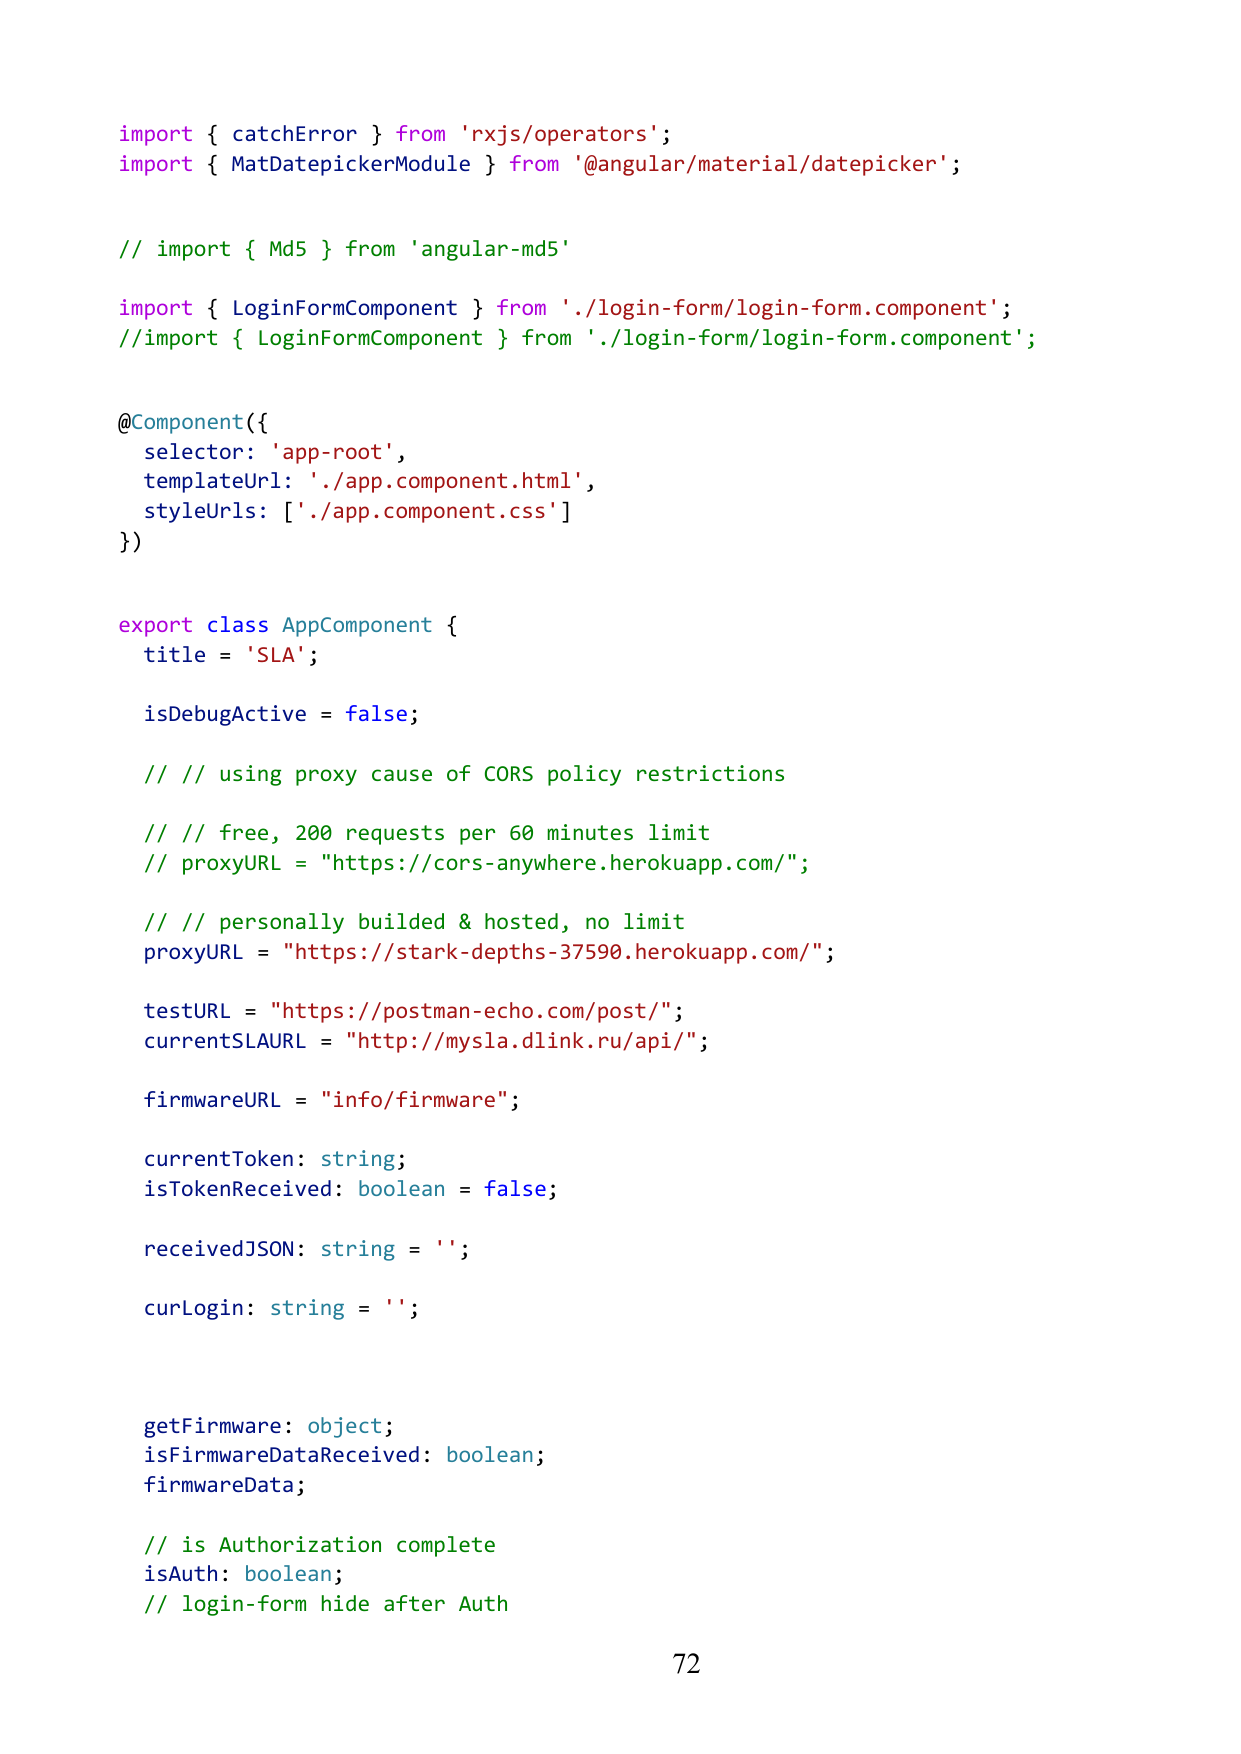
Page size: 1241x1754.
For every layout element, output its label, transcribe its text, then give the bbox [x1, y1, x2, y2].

text firmwareData; [118, 1469, 1181, 1498]
text isDebugActive = false; [118, 698, 1181, 727]
text styleUrls: ['./app.component.css'] [118, 495, 1181, 524]
text // // personally builded & hosted, no limit [118, 906, 1181, 935]
text isAuth: boolean; [118, 1558, 1181, 1588]
text // // using proxy cause of CORS policy restrictions [118, 757, 1181, 787]
text //import { LoginFormComponent } from './login-form/login-form.component'; [118, 321, 1181, 351]
text export class AppComponent { [118, 609, 1181, 638]
text // is Authorization complete [118, 1528, 1181, 1558]
text selector: 'app-root', [118, 435, 1181, 465]
text import { MatDatepickerModule } from '@angular/material/datepicker'; [118, 148, 1181, 177]
text proxyURL = "https://stark-depths-37590.herokuapp.com/"; [118, 935, 1181, 965]
text // import { Md5 } from 'angular-md5' [118, 232, 1181, 262]
text // login-form hide after Auth [118, 1588, 1181, 1617]
text title = 'SLA'; [118, 638, 1181, 668]
text isFirmwareDataReceived: boolean; [118, 1439, 1181, 1469]
text @Component({ [118, 406, 1181, 435]
text testURL = "https://postman-echo.com/post/"; [118, 995, 1181, 1024]
text receivedJSON: string = ''; [118, 1232, 1181, 1262]
text getFirmware: object; [118, 1409, 1181, 1439]
text curLogin: string = ''; [118, 1292, 1181, 1321]
text }) [118, 524, 1181, 554]
text // // free, 200 requests per 60 minutes limit [118, 817, 1181, 846]
text // proxyURL = "https://cors-anywhere.herokuapp.com/"; [118, 846, 1181, 876]
text templateUrl: './app.component.html', [118, 465, 1181, 495]
text firmwareURL = "info/firmware"; [118, 1084, 1181, 1113]
text import { catchError } from 'rxjs/operators'; [118, 118, 1181, 148]
text currentToken: string; [118, 1143, 1181, 1173]
text import { LoginFormComponent } from './login-form/login-form.component'; [118, 292, 1181, 321]
text isTokenReceived: boolean = false; [118, 1173, 1181, 1202]
text currentSLAURL = "http://mysla.dlink.ru/api/"; [118, 1024, 1181, 1054]
